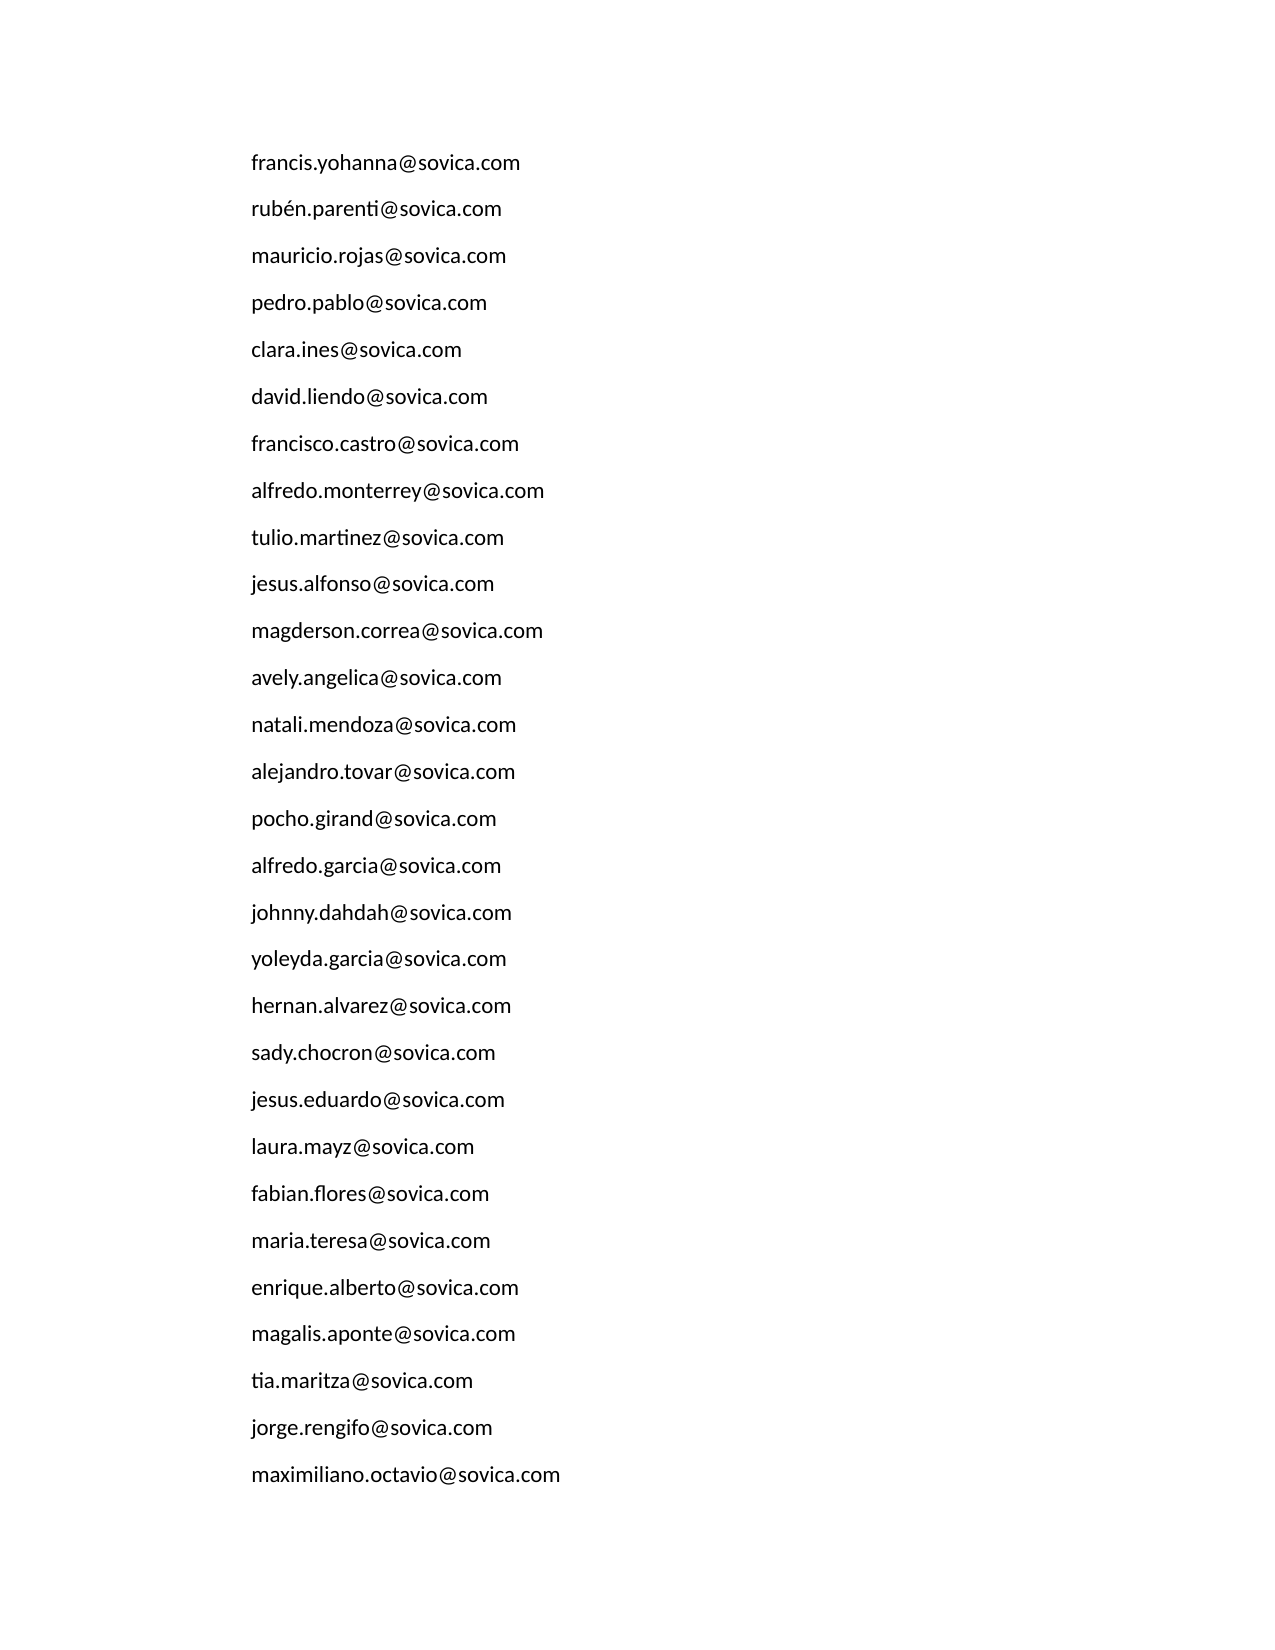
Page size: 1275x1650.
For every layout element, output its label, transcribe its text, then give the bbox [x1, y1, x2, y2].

text sady.chocron@sovica.com [177, 1038, 1098, 1066]
text maximiliano.octavio@sovica.com [177, 1460, 1098, 1488]
text david.liendo@sovica.com [177, 382, 1098, 410]
text magalis.aponte@sovica.com [177, 1319, 1098, 1347]
text avely.angelica@sovica.com [177, 663, 1098, 691]
text fabian.flores@sovica.com [177, 1179, 1098, 1207]
text clara.ines@sovica.com [177, 335, 1098, 363]
text rubén.parenti@sovica.com [177, 194, 1098, 222]
text enrique.alberto@sovica.com [177, 1273, 1098, 1301]
text tulio.martinez@sovica.com [177, 523, 1098, 551]
text francisco.castro@sovica.com [177, 429, 1098, 457]
text jesus.alfonso@sovica.com [177, 569, 1098, 597]
text maria.teresa@sovica.com [177, 1226, 1098, 1254]
text johnny.dahdah@sovica.com [177, 898, 1098, 926]
text tia.maritza@sovica.com [177, 1366, 1098, 1394]
text yoleyda.garcia@sovica.com [177, 944, 1098, 972]
text hernan.alvarez@sovica.com [177, 991, 1098, 1019]
text francis.yohanna@sovica.com [177, 148, 1098, 176]
text alfredo.garcia@sovica.com [177, 851, 1098, 879]
text alfredo.monterrey@sovica.com [177, 476, 1098, 504]
text pocho.girand@sovica.com [177, 804, 1098, 832]
text magderson.correa@sovica.com [177, 616, 1098, 644]
text alejandro.tovar@sovica.com [177, 757, 1098, 785]
text mauricio.rojas@sovica.com [177, 241, 1098, 269]
text laura.mayz@sovica.com [177, 1132, 1098, 1160]
text jorge.rengifo@sovica.com [177, 1413, 1098, 1441]
text natali.mendoza@sovica.com [177, 710, 1098, 738]
text pedro.pablo@sovica.com [177, 288, 1098, 316]
text jesus.eduardo@sovica.com [177, 1085, 1098, 1113]
